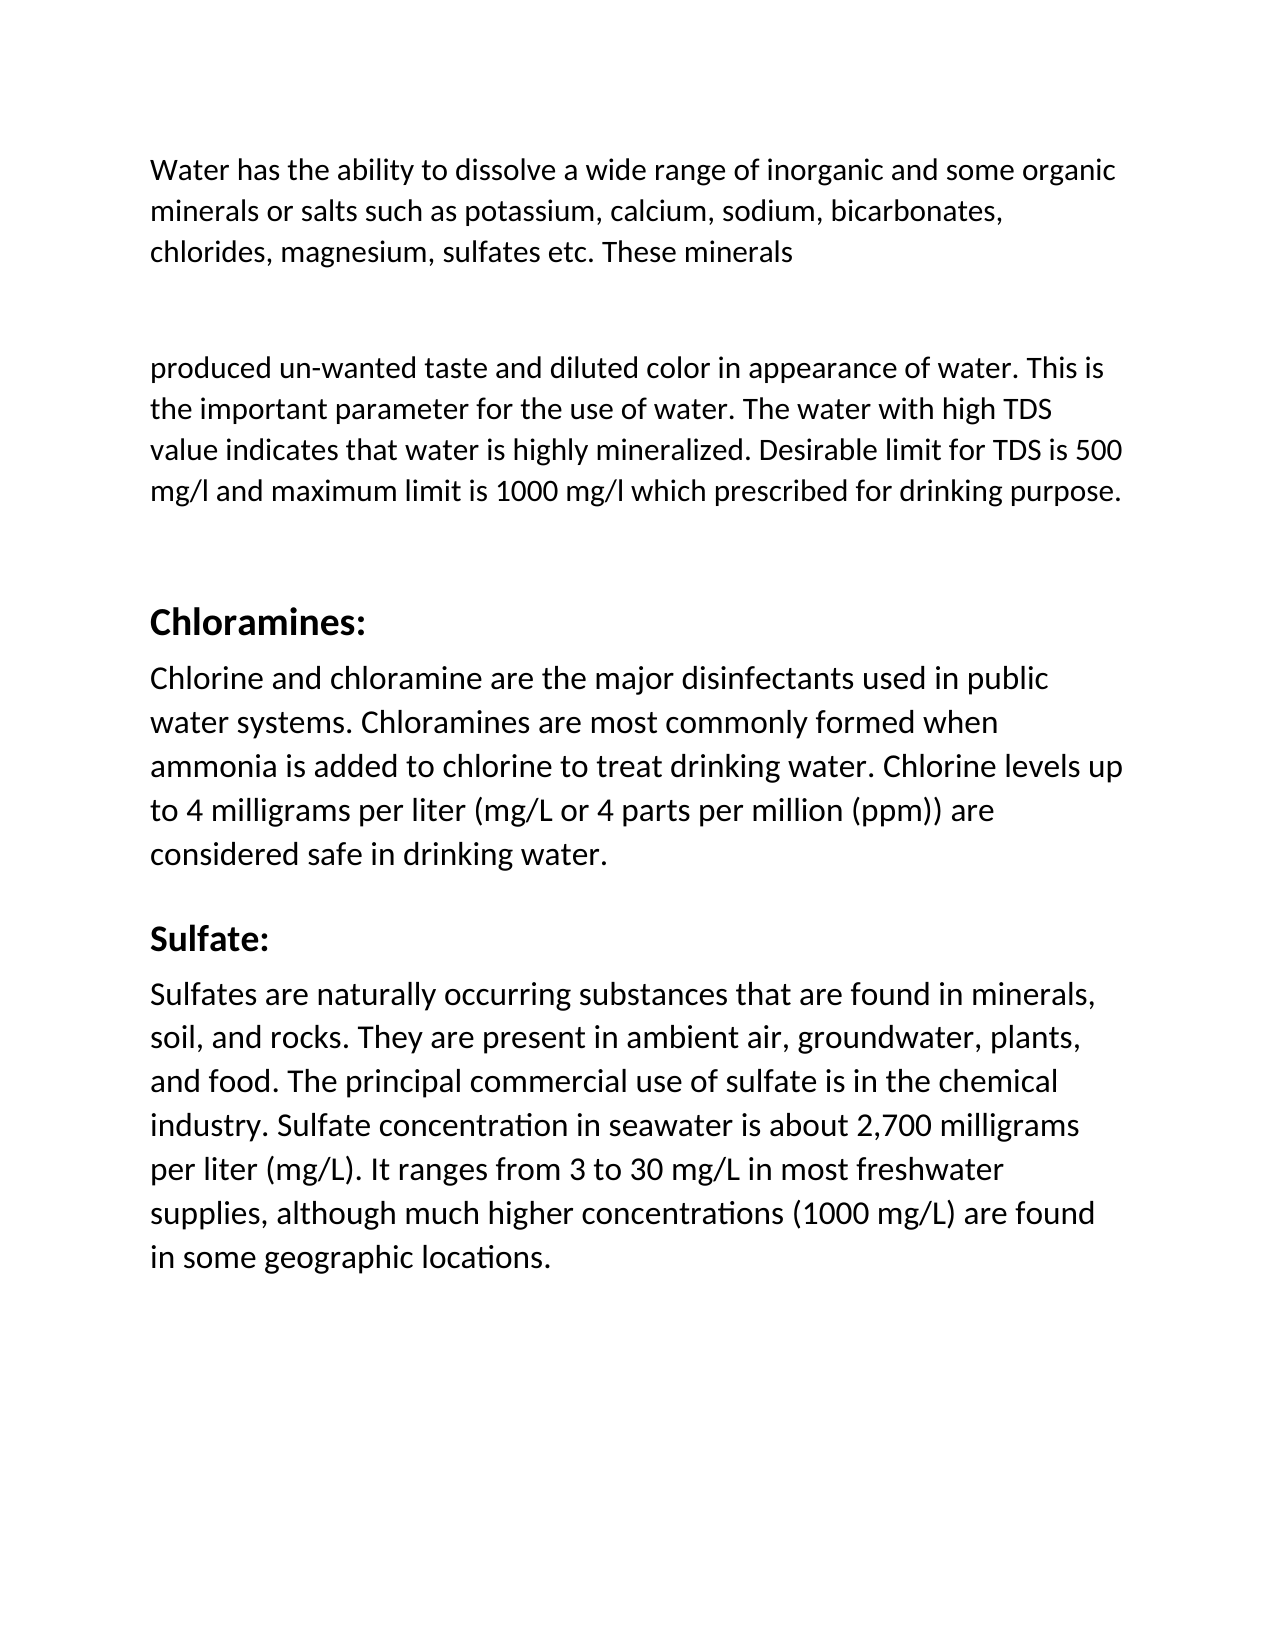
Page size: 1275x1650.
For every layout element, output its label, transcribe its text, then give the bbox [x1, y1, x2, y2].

text Chlorine and chloramine are the major disinfectants used in public water systems. Chloramines are most commonly formed when ammonia is added to chlorine to treat drinking water. Chlorine levels up to 4 milligrams per liter (mg/L or 4 parts per million (ppm)) are considered safe in drinking water. [150, 657, 1125, 874]
subtitle Sulfate: [150, 915, 1125, 961]
text produced un-wanted taste and diluted color in appearance of water. This is the important parameter for the use of water. The water with high TDS value indicates that water is highly mineralized. Desirable limit for TDS is 500 mg/l and maximum limit is 1000 mg/l which prescribed for drinking purpose. [150, 348, 1125, 509]
text Water has the ability to dissolve a wide range of inorganic and some organic minerals or salts such as potassium, calcium, sodium, bicarbonates, chlorides, magnesium, sulfates etc. These minerals [150, 150, 1125, 270]
subtitle Chloramines: [150, 597, 1125, 645]
text Sulfates are naturally occurring substances that are found in minerals, soil, and rocks. They are present in ambient air, groundwater, plants, and food. The principal commercial use of sulfate is in the chemical industry. Sulfate concentration in seawater is about 2,700 milligrams per liter (mg/L). It ranges from 3 to 30 mg/L in most freshwater supplies, although much higher concentrations (1000 mg/L) are found in some geographic locations. [150, 972, 1125, 1277]
